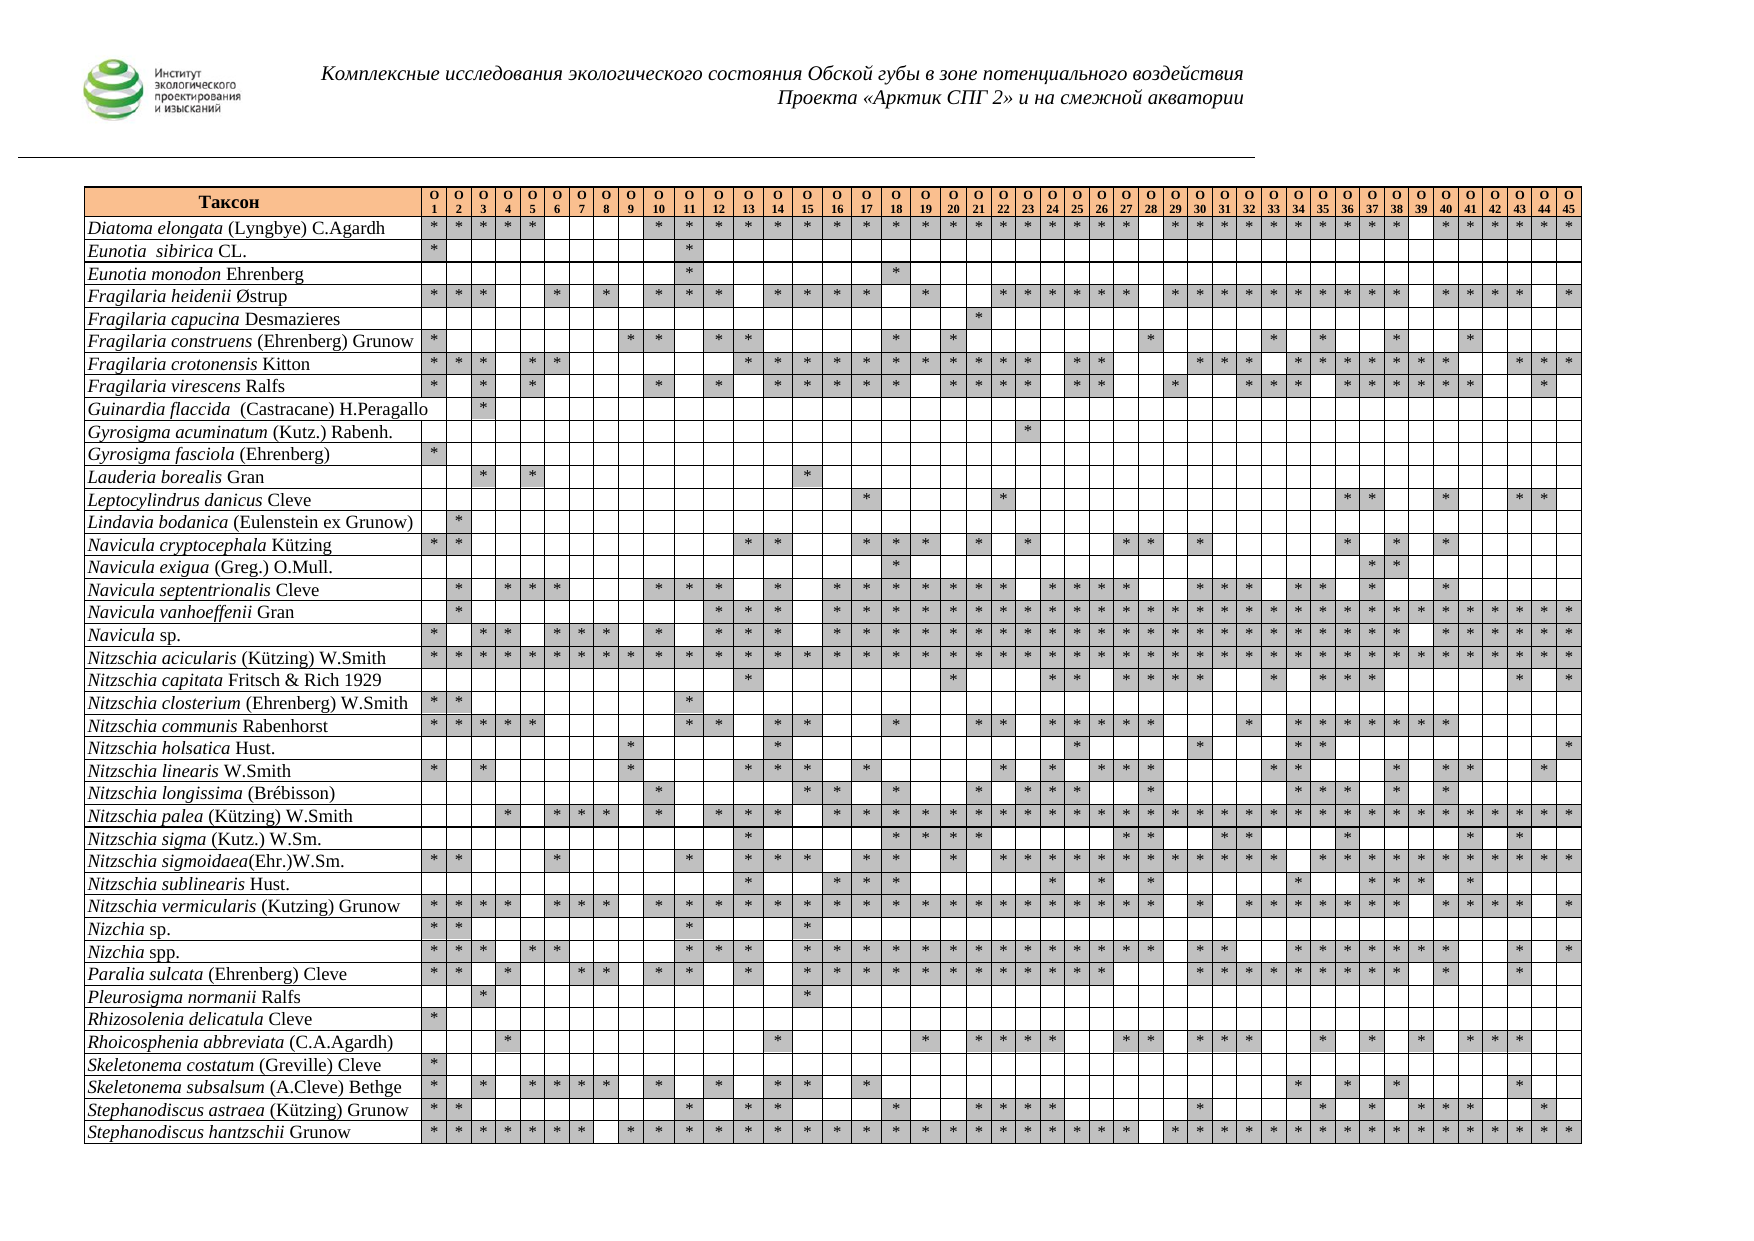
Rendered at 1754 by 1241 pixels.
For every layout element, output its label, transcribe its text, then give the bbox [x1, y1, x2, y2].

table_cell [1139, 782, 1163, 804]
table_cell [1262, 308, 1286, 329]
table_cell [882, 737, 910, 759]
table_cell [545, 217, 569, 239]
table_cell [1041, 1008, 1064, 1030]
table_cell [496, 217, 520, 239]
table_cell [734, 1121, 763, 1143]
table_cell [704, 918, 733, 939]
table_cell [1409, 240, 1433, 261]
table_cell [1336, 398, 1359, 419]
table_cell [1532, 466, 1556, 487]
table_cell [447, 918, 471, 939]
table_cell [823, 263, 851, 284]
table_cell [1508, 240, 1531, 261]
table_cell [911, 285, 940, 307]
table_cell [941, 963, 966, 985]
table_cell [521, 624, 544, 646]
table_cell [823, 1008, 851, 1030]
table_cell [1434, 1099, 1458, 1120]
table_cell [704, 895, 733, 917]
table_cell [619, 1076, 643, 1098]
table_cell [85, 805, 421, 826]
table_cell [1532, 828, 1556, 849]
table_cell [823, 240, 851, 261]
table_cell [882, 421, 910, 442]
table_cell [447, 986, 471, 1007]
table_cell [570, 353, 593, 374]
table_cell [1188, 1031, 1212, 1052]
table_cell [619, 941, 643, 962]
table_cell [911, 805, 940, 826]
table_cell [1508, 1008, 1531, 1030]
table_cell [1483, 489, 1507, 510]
table_header О 18 [882, 188, 910, 216]
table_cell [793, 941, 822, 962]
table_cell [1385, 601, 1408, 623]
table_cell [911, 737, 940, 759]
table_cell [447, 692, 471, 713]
table_header О 22 [992, 188, 1015, 216]
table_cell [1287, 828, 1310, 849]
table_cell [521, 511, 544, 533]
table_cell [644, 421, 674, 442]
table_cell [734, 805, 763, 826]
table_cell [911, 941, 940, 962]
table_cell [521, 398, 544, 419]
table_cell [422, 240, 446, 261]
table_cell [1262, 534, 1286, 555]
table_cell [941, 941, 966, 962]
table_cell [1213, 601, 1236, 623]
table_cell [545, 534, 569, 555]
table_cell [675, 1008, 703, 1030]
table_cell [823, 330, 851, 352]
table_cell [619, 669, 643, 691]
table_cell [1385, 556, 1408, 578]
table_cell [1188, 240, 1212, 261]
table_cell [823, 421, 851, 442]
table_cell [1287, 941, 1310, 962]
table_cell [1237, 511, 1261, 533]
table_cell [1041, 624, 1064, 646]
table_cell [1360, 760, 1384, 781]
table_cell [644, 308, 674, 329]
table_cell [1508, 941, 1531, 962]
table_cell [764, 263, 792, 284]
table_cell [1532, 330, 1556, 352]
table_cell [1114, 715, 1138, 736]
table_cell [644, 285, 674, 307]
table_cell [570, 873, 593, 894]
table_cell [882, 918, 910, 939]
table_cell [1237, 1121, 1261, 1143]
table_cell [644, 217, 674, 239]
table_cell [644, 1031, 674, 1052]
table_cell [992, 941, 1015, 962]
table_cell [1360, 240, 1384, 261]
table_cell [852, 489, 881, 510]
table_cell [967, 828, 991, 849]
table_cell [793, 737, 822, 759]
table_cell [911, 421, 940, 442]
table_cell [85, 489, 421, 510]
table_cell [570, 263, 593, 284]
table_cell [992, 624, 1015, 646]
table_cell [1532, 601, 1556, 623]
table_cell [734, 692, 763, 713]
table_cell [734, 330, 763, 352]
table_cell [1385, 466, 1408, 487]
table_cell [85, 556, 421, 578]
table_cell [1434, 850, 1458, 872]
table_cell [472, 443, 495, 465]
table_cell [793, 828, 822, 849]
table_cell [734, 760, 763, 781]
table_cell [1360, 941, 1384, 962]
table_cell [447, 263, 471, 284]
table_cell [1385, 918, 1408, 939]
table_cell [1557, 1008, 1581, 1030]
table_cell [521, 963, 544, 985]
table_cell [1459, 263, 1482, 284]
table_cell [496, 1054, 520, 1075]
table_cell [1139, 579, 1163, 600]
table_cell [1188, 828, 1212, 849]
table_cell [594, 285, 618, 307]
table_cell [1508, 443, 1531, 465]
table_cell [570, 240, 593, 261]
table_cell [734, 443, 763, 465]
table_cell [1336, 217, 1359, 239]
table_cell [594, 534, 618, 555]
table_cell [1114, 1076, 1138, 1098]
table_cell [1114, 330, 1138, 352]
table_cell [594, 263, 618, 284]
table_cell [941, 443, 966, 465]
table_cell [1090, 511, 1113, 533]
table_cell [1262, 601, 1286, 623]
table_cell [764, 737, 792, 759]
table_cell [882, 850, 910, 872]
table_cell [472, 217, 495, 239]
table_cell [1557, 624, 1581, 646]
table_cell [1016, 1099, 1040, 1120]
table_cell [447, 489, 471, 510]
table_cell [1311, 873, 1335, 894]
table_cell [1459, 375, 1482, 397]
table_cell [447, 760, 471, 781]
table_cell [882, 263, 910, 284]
table_header О 10 [644, 188, 674, 216]
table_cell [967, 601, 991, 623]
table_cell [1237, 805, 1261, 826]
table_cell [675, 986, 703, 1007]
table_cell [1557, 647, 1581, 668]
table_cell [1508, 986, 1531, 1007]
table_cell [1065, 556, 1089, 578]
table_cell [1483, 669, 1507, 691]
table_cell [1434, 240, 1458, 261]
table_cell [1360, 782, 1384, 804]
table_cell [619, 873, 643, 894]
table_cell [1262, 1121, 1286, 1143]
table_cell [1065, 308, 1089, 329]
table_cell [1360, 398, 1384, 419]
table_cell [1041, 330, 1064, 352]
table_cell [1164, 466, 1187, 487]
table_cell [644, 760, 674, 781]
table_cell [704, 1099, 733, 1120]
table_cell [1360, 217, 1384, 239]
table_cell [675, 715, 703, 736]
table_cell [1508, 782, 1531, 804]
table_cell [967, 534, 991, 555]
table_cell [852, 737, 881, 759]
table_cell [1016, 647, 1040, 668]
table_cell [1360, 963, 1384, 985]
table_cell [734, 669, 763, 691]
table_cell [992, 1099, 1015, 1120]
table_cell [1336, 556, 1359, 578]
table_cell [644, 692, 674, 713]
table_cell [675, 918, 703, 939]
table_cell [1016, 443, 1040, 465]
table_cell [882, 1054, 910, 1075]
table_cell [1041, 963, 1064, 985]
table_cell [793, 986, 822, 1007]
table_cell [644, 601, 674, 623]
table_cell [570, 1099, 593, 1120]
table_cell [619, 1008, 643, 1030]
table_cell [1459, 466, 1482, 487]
table_header О 44 [1532, 188, 1556, 216]
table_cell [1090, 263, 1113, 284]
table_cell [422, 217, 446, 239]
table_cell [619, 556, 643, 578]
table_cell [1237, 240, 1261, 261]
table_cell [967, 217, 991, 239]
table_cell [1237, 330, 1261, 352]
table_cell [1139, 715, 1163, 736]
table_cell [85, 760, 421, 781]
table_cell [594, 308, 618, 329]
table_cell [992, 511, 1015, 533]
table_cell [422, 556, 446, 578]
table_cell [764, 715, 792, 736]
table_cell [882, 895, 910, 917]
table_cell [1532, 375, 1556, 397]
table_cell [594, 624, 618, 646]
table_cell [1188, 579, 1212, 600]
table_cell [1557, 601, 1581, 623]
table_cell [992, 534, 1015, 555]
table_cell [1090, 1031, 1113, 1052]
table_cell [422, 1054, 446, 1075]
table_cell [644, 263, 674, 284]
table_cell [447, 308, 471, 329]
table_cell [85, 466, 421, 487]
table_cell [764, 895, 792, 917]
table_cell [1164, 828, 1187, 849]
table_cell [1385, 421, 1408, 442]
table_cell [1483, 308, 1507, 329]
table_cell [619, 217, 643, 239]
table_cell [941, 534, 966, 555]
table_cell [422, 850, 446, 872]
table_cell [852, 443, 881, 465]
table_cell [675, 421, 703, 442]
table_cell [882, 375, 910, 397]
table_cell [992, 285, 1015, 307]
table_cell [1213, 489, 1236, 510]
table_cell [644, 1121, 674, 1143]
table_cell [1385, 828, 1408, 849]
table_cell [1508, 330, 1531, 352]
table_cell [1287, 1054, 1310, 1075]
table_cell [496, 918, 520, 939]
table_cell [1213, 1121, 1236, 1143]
table_header О 25 [1065, 188, 1089, 216]
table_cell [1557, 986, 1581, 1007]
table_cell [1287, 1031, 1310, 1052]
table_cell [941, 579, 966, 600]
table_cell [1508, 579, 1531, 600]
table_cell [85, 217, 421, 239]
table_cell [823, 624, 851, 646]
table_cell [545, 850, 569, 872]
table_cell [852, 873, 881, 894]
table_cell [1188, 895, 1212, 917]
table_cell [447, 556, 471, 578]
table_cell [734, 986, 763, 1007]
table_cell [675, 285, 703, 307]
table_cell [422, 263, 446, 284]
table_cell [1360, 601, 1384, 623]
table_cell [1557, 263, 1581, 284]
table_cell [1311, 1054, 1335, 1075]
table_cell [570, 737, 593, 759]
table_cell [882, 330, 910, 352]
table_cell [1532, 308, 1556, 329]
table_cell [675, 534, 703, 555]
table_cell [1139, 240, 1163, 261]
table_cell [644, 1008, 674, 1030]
table_header О 12 [704, 188, 733, 216]
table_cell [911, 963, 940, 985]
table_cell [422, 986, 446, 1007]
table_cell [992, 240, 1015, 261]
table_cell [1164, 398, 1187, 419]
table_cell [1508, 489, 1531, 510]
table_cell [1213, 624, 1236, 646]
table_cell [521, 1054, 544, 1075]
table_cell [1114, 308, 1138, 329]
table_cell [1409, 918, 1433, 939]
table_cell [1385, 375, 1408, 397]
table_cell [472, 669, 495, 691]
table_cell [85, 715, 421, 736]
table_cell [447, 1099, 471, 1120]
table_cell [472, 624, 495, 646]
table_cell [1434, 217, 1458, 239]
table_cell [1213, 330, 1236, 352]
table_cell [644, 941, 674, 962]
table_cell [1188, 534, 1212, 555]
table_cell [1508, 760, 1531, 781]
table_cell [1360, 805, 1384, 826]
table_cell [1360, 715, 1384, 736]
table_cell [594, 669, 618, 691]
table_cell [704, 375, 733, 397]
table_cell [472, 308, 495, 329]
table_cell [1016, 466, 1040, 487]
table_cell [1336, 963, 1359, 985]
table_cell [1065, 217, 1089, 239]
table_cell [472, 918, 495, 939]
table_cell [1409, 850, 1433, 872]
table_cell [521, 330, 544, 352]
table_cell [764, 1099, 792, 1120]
table_header О 24 [1041, 188, 1064, 216]
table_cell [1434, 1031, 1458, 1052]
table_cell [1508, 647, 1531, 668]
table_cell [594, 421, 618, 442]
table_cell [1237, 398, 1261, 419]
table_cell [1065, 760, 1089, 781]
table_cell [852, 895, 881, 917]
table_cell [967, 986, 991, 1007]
table_header О 45 [1557, 188, 1581, 216]
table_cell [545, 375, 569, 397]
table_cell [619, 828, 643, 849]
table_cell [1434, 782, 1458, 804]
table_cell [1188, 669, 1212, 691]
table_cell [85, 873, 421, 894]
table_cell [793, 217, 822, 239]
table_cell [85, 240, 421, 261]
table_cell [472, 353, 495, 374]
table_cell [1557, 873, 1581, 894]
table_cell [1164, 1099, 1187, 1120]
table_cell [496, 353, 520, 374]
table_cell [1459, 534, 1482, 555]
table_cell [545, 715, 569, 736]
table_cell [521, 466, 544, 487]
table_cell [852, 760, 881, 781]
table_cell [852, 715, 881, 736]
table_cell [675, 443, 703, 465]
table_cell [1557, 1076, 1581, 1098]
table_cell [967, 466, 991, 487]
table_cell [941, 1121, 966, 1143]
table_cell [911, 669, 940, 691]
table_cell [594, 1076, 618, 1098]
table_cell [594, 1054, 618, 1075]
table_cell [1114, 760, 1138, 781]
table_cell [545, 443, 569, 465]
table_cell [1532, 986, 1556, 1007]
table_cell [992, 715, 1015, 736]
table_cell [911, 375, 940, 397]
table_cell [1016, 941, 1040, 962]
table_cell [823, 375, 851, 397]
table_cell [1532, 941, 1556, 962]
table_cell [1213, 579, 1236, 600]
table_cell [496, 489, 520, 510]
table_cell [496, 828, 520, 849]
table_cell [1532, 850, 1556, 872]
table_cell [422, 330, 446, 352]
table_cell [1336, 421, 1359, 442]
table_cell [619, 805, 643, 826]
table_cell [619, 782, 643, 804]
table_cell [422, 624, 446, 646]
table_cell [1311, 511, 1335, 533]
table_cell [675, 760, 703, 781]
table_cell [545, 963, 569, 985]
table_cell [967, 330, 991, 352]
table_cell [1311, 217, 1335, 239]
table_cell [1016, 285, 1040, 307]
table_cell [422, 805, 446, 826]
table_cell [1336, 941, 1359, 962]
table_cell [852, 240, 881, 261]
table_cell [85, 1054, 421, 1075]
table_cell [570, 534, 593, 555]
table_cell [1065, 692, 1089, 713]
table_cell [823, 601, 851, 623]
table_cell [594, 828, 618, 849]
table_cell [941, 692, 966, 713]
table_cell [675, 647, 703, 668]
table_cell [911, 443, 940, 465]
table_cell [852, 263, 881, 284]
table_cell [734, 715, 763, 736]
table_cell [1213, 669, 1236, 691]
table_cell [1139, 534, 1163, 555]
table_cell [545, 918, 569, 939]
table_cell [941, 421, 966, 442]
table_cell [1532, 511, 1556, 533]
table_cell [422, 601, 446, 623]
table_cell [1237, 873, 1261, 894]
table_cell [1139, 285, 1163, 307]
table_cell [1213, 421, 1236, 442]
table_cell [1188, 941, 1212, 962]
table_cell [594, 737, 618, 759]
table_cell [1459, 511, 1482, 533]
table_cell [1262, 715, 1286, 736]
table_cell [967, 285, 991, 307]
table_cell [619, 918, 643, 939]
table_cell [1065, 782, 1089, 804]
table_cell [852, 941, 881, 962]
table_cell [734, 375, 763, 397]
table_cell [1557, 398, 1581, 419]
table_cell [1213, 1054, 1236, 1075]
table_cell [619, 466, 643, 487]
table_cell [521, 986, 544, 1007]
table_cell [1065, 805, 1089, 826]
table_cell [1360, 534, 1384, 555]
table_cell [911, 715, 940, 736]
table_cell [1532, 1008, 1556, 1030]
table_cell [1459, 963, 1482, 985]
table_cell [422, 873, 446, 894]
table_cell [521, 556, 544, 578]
table_header О 7 [570, 188, 593, 216]
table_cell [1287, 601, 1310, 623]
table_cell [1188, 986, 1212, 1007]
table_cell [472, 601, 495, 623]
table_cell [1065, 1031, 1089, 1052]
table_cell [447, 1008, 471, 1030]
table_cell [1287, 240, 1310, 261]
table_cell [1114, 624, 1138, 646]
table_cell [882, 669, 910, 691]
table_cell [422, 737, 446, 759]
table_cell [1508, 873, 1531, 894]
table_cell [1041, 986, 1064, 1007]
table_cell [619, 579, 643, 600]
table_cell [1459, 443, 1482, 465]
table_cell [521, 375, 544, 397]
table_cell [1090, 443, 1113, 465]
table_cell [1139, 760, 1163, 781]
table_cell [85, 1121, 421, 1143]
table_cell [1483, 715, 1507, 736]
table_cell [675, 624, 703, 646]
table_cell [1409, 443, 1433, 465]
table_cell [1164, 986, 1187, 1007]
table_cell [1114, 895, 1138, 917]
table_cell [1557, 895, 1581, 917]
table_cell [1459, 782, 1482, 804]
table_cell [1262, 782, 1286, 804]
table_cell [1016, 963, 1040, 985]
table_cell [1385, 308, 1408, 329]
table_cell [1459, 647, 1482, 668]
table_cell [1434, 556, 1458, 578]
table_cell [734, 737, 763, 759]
table_header О 20 [941, 188, 966, 216]
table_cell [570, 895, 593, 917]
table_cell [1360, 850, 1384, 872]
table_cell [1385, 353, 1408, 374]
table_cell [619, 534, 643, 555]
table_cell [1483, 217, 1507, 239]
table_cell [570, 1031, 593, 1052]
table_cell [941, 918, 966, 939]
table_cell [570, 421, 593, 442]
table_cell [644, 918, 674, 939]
table_header О 15 [793, 188, 822, 216]
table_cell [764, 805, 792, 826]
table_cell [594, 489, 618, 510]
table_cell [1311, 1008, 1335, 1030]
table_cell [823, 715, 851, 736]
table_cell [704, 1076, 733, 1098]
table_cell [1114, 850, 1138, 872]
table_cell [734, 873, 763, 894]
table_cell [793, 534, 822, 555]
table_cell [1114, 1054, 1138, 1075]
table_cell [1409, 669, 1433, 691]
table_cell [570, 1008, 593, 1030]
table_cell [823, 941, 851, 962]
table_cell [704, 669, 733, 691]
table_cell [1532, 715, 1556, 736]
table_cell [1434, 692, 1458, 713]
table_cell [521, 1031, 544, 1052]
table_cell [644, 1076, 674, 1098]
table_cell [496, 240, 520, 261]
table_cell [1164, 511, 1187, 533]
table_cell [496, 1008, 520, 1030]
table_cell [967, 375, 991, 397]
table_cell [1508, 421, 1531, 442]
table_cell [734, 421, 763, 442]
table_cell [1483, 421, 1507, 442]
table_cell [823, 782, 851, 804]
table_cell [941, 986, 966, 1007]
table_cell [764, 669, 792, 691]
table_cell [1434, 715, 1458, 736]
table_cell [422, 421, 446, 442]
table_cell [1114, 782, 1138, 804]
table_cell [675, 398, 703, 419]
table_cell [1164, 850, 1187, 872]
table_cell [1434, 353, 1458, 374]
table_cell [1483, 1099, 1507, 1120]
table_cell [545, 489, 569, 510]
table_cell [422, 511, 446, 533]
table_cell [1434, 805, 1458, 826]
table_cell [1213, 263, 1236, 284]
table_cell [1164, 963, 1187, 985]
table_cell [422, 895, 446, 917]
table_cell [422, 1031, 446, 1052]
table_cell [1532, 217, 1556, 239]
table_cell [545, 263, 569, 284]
table_header О 26 [1090, 188, 1113, 216]
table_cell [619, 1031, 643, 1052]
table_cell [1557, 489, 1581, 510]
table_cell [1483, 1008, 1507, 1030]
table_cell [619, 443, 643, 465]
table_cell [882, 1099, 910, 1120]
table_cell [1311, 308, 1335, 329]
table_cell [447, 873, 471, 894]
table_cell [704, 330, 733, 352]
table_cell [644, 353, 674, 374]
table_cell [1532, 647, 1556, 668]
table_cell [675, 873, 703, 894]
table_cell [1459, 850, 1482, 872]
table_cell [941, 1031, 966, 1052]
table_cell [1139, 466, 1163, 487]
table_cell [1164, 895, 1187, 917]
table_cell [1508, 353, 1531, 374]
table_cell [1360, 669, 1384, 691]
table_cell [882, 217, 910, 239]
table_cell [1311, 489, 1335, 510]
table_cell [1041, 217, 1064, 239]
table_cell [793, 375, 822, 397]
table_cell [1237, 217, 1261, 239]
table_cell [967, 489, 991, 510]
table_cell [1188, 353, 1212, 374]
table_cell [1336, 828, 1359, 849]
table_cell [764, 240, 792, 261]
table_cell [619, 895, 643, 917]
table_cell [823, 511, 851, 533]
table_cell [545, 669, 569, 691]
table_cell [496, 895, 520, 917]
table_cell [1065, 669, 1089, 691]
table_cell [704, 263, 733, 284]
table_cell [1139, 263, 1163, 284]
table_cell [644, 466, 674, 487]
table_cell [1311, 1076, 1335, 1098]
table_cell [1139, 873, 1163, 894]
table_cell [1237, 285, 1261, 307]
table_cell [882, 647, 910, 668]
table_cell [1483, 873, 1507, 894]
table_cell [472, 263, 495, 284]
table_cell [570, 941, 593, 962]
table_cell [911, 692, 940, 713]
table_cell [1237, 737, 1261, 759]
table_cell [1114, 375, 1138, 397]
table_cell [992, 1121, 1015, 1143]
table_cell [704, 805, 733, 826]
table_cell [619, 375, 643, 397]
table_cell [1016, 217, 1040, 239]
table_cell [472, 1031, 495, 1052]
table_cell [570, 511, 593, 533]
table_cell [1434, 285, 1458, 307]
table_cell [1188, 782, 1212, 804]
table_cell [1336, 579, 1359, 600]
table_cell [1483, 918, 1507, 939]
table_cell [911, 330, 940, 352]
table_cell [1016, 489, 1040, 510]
table_header О 36 [1336, 188, 1359, 216]
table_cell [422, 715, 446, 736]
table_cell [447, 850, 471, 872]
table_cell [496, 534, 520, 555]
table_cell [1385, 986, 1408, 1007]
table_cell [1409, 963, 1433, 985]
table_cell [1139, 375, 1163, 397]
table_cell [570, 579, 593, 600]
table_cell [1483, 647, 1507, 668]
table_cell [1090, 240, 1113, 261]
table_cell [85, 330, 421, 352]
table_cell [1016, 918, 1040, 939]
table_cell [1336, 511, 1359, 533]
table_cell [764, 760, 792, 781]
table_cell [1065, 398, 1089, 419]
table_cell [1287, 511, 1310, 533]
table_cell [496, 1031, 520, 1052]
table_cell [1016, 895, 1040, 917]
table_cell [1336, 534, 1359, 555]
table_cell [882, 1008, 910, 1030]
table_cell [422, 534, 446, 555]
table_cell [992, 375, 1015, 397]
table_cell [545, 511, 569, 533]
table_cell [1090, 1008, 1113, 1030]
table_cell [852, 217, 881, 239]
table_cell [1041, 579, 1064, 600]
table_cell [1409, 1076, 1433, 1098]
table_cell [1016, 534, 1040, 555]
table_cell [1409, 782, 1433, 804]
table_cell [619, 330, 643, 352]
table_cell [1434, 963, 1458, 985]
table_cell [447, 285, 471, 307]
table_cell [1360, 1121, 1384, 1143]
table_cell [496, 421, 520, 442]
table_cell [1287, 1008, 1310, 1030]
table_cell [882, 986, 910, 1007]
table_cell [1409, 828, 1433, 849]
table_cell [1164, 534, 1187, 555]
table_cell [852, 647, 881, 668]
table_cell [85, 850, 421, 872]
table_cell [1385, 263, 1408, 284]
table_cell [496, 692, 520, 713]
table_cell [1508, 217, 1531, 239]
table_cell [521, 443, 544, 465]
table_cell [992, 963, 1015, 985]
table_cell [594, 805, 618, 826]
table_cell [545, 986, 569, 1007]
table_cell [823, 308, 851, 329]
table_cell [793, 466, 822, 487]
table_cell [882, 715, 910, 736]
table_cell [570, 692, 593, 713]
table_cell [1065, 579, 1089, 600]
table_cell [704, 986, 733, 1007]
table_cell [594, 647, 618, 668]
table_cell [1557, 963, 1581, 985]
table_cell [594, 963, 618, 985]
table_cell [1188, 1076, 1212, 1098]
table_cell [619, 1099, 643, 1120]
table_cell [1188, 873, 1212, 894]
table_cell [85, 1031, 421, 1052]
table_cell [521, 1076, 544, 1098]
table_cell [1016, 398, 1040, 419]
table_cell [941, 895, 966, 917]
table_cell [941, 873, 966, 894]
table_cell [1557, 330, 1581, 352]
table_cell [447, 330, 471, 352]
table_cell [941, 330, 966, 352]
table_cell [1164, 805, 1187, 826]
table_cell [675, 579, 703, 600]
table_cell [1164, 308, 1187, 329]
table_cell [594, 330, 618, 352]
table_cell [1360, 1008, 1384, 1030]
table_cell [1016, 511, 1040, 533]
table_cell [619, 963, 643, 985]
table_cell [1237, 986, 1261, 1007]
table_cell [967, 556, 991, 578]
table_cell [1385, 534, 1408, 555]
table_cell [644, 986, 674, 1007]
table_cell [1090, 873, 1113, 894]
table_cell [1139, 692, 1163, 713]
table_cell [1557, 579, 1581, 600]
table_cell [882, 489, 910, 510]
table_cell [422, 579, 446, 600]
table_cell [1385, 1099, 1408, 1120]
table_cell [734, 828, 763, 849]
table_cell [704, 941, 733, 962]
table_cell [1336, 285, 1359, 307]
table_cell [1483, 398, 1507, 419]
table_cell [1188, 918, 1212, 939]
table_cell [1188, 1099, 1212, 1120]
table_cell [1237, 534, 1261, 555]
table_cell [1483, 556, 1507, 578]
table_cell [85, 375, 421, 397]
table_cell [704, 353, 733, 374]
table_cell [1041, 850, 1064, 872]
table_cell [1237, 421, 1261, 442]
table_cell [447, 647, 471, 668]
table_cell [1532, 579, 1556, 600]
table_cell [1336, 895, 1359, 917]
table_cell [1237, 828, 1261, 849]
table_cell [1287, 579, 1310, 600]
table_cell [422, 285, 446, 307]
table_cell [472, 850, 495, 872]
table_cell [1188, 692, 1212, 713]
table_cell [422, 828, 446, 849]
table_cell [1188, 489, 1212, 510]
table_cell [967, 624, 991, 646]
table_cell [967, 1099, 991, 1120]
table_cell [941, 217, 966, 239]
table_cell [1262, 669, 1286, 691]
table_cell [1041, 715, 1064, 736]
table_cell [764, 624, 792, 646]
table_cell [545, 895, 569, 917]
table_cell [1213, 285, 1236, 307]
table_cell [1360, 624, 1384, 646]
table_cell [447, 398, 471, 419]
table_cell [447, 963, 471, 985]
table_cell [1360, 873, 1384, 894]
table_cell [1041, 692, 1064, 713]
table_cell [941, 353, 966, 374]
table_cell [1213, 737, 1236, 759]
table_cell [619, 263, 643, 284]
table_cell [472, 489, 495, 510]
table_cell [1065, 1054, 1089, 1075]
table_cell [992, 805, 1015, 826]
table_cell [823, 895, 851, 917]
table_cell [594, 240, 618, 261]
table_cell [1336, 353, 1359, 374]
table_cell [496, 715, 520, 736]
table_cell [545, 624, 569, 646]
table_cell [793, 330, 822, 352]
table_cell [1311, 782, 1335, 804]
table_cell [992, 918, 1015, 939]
table_header О 8 [594, 188, 618, 216]
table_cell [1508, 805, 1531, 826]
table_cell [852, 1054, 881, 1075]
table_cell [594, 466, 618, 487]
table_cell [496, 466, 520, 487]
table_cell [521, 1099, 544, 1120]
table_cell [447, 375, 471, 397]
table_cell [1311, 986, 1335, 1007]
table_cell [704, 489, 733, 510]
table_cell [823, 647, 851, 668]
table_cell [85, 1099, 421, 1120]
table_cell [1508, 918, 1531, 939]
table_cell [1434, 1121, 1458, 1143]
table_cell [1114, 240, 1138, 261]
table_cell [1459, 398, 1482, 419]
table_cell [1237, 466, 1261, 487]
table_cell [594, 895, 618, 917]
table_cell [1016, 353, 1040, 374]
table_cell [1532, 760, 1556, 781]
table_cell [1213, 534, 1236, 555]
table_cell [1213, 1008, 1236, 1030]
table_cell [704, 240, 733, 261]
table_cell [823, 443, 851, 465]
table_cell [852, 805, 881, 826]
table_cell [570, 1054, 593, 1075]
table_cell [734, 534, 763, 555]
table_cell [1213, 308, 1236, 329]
table_header О 29 [1164, 188, 1187, 216]
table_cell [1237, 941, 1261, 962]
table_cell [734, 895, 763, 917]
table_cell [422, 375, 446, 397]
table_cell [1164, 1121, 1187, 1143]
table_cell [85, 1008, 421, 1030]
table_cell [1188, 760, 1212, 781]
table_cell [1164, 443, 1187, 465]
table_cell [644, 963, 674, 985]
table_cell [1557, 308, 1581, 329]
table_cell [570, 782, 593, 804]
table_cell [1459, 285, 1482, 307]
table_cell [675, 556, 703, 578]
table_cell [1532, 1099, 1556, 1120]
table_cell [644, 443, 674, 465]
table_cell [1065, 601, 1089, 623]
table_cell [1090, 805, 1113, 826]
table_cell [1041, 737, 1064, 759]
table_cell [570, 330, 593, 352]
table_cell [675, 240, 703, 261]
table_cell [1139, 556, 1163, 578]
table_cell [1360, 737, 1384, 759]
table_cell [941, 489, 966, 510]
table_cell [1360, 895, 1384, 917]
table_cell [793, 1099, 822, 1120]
table_header Таксон [85, 188, 421, 216]
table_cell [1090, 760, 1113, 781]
table_header О 28 [1139, 188, 1163, 216]
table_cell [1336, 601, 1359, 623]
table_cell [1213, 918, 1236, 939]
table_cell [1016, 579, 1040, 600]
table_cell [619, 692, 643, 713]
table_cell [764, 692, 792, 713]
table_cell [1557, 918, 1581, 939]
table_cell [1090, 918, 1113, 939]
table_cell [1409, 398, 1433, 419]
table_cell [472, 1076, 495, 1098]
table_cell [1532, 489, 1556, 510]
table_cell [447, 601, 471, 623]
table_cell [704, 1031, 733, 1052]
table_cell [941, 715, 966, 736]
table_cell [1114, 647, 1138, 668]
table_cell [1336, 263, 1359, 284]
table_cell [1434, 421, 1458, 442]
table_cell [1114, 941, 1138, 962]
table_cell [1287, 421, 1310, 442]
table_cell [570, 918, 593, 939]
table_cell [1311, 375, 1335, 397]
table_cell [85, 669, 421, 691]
table_header О 43 [1508, 188, 1531, 216]
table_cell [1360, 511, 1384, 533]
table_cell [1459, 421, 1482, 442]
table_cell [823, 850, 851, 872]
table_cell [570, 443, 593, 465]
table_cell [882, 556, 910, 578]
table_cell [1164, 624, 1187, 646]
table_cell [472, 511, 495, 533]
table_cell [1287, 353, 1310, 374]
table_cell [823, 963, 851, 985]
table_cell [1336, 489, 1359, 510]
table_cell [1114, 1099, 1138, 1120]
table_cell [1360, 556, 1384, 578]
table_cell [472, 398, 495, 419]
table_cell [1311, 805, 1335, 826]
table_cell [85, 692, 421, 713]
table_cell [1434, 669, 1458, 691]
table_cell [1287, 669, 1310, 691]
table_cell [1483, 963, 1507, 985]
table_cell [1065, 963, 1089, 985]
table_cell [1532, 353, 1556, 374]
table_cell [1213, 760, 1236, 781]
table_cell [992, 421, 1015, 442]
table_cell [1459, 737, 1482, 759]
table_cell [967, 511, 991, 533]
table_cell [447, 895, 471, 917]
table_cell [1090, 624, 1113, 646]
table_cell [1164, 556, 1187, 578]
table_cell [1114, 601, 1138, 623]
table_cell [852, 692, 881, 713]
table_header О 2 [447, 188, 471, 216]
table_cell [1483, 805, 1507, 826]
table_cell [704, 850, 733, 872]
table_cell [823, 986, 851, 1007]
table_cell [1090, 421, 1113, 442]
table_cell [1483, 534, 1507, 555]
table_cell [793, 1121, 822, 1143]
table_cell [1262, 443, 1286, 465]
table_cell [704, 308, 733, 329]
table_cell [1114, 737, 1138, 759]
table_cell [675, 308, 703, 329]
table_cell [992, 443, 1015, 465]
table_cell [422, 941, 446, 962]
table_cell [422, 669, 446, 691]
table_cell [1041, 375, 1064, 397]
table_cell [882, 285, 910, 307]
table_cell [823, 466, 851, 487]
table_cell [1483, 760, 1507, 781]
table_header О 39 [1409, 188, 1433, 216]
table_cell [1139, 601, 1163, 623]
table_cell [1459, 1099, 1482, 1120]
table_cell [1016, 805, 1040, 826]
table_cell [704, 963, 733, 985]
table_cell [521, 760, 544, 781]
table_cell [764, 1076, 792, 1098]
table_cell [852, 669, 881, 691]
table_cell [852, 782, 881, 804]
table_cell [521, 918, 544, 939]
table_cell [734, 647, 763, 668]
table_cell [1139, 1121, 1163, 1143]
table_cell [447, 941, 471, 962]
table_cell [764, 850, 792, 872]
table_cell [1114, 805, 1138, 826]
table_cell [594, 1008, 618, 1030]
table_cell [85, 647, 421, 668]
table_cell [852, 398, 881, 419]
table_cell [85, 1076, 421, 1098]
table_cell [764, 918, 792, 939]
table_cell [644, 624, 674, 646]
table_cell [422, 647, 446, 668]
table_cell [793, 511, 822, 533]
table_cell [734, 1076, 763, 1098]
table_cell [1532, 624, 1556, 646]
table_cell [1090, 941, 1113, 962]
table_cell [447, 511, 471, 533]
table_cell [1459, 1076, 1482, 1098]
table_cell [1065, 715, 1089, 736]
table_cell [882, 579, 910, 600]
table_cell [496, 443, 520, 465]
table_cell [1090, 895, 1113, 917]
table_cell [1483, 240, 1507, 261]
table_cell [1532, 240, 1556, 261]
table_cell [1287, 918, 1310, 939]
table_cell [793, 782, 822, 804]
table_header О 42 [1483, 188, 1507, 216]
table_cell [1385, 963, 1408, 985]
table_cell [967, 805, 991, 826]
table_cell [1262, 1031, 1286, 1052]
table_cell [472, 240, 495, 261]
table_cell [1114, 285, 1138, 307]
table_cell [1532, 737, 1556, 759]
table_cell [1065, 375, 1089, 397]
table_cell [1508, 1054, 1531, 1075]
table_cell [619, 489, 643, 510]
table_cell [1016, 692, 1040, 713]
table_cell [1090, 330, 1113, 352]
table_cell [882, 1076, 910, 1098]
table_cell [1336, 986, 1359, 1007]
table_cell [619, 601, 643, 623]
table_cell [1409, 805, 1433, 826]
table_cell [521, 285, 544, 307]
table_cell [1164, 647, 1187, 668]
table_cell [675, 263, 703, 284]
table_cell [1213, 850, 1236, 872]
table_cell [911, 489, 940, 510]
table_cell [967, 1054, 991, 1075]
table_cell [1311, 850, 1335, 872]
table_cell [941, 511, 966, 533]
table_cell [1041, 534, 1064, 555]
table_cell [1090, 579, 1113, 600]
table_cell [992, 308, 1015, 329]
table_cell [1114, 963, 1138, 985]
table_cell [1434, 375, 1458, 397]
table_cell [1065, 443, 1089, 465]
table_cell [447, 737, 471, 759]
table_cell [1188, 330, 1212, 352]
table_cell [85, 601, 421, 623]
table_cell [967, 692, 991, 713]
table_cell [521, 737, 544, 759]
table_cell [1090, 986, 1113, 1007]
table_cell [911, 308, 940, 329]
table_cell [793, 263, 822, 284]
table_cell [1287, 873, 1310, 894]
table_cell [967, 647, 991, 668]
table_header О 1 [422, 188, 446, 216]
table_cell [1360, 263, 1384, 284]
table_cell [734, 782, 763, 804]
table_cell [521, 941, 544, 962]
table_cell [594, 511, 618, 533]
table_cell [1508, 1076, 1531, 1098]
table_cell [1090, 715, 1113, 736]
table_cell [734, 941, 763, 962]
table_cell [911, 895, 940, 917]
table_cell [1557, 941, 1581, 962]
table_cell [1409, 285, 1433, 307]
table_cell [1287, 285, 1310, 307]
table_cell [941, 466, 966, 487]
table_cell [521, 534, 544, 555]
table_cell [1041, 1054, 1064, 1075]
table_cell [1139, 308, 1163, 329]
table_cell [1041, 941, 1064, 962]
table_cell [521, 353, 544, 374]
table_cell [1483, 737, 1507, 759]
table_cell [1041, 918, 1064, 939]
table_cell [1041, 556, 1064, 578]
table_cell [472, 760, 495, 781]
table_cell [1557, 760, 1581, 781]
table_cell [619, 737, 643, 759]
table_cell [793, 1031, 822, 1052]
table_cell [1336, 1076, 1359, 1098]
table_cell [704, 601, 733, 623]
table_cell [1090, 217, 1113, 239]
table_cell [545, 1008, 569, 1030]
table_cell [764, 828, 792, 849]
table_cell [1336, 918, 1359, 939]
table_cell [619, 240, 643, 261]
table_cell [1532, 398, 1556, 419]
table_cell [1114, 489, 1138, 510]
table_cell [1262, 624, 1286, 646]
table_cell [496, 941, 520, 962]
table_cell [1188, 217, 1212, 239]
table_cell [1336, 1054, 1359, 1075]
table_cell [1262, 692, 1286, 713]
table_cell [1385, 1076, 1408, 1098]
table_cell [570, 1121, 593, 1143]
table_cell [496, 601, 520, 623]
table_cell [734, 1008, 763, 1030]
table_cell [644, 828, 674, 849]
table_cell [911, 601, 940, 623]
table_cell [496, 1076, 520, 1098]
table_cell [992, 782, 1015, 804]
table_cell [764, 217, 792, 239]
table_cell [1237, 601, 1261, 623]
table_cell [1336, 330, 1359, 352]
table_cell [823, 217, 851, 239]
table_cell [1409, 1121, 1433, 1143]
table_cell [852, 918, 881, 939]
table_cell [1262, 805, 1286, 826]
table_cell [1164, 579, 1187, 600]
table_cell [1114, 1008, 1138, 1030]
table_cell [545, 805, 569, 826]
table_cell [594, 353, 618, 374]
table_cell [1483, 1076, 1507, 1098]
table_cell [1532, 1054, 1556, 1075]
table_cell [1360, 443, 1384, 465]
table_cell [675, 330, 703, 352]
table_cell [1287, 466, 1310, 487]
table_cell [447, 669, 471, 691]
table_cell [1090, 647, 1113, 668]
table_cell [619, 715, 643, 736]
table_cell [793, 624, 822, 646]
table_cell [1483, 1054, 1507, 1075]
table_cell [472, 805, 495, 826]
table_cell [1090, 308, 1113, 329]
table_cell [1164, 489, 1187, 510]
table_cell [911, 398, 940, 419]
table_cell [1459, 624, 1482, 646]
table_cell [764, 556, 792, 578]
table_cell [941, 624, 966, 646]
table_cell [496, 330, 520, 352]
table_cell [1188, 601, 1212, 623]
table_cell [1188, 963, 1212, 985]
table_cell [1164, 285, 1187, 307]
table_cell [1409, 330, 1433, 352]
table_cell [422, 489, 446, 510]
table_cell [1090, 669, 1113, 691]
table_header О 37 [1360, 188, 1384, 216]
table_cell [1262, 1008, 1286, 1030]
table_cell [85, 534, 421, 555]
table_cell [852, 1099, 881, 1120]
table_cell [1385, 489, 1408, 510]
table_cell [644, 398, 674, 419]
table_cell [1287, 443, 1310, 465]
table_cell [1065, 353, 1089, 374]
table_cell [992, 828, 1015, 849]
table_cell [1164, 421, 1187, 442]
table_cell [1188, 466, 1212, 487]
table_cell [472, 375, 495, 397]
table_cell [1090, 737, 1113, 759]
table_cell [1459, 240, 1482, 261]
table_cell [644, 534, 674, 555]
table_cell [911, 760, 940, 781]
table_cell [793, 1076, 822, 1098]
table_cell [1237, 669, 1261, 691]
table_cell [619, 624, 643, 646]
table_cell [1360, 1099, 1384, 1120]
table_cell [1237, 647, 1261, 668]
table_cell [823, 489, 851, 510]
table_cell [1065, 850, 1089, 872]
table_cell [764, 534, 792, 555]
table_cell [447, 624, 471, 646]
table_header О 23 [1016, 188, 1040, 216]
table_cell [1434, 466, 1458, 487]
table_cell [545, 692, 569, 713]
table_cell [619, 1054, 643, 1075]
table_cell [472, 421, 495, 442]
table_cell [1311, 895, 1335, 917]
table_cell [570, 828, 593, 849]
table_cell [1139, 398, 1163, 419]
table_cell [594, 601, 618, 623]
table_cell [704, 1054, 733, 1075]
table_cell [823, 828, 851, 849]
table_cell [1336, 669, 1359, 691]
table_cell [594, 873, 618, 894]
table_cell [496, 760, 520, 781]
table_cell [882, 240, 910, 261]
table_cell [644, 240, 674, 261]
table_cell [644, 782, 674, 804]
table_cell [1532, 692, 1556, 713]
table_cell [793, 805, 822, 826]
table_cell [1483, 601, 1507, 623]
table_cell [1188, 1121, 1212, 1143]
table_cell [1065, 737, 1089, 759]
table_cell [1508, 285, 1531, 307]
table_header О 11 [675, 188, 703, 216]
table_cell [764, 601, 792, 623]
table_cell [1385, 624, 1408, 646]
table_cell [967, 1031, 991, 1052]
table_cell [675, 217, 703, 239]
table_header О 9 [619, 188, 643, 216]
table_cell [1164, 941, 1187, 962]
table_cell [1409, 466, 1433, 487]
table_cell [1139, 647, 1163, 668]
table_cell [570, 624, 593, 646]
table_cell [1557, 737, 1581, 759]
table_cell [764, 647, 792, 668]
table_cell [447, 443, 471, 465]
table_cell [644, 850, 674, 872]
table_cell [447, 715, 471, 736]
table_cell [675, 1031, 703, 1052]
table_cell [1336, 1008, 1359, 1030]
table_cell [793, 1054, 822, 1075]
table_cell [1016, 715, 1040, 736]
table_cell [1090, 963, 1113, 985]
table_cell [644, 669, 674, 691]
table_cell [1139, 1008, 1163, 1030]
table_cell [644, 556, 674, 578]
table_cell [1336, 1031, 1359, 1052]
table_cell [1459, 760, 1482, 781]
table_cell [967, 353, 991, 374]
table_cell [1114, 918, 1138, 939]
table_header О 38 [1385, 188, 1408, 216]
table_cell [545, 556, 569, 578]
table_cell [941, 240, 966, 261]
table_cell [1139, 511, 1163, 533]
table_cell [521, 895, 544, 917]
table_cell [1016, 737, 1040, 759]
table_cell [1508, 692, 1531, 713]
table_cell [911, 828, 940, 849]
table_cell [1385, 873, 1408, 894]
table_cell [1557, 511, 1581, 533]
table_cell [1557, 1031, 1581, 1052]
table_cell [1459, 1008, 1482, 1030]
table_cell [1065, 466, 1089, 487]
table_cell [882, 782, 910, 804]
table_header О 5 [521, 188, 544, 216]
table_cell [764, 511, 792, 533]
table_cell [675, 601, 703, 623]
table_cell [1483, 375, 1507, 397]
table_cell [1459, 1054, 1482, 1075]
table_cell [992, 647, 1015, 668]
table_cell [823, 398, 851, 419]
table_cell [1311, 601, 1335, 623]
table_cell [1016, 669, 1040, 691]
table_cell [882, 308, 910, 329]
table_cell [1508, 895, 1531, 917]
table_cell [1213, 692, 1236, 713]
table_header О 32 [1237, 188, 1261, 216]
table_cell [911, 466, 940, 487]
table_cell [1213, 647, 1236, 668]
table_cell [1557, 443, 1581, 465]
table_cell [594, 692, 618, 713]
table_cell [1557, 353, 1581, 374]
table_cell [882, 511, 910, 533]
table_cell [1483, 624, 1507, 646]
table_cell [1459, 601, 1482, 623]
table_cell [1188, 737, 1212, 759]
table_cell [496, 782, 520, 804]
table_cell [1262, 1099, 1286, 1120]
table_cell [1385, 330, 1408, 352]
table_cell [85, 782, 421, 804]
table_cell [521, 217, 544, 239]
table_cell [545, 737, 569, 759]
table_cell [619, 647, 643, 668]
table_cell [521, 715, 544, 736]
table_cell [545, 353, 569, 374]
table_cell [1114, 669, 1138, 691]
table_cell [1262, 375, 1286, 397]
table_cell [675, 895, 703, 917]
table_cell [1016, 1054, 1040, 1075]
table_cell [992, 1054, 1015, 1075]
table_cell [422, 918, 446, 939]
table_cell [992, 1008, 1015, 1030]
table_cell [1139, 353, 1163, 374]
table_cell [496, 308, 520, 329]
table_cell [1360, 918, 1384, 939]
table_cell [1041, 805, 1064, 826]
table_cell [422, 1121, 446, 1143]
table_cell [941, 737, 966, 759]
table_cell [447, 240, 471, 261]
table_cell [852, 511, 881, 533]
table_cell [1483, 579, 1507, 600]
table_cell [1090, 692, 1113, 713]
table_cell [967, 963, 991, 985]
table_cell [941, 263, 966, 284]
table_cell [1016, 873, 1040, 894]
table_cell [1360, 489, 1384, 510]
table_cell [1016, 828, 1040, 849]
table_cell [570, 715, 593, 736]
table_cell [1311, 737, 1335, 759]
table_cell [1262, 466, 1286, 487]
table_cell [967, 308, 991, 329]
table_header О 3 [472, 188, 495, 216]
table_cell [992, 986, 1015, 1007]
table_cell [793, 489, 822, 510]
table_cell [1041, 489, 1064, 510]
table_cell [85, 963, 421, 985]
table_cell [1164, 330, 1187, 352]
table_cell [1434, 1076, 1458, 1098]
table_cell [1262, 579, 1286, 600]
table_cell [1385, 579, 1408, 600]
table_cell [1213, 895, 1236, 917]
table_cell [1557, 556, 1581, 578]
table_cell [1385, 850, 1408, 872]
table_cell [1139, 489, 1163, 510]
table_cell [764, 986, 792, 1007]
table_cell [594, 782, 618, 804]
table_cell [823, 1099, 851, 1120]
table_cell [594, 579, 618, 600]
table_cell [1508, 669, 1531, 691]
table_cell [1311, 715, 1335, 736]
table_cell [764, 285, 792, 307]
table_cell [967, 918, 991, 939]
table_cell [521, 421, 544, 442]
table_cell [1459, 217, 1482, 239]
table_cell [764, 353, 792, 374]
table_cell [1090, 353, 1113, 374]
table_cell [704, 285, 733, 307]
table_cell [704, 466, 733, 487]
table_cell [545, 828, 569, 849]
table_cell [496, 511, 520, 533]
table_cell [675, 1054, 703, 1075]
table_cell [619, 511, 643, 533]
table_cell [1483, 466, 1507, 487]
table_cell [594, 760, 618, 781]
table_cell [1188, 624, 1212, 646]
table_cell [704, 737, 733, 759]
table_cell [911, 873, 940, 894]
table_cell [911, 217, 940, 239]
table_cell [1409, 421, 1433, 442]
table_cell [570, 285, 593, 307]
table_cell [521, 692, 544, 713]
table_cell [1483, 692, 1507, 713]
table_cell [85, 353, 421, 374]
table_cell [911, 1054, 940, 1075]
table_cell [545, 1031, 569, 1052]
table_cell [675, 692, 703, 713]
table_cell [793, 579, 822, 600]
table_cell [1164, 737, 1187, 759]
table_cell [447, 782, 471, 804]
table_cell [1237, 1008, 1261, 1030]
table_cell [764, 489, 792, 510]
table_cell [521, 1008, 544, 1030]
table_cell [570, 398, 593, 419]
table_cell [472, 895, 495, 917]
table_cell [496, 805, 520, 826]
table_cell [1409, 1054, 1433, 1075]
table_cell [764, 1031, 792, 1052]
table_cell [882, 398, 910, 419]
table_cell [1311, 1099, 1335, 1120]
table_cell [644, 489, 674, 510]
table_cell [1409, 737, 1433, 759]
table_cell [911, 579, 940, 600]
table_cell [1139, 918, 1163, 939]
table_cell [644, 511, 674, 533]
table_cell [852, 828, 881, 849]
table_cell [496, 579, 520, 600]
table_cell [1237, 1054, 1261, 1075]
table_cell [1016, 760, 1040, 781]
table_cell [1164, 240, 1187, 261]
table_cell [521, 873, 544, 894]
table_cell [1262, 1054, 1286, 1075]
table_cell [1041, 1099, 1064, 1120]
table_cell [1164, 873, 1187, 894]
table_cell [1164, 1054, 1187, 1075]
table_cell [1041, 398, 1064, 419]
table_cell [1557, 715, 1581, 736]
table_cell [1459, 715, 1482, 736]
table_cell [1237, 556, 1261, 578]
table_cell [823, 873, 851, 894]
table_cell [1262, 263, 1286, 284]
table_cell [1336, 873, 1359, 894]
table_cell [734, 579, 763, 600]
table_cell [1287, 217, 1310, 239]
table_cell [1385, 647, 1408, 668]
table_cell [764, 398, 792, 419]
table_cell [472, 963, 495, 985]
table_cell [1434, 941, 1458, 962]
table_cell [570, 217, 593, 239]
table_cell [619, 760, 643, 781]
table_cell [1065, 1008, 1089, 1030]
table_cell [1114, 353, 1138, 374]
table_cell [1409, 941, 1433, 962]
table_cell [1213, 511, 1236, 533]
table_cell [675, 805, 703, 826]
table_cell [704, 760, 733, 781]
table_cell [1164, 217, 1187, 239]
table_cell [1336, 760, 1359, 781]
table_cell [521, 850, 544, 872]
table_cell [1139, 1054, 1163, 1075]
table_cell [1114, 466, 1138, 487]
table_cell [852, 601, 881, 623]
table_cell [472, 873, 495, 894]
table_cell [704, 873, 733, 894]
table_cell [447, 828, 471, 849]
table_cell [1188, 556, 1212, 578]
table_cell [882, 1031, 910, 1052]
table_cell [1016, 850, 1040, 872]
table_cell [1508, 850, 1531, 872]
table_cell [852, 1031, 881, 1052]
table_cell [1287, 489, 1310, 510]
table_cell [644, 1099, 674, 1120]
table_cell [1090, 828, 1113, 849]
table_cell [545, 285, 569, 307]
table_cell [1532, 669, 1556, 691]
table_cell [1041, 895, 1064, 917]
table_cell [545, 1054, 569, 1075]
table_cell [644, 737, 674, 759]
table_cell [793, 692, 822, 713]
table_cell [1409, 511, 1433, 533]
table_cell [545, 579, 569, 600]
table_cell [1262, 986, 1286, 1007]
table_header О 17 [852, 188, 881, 216]
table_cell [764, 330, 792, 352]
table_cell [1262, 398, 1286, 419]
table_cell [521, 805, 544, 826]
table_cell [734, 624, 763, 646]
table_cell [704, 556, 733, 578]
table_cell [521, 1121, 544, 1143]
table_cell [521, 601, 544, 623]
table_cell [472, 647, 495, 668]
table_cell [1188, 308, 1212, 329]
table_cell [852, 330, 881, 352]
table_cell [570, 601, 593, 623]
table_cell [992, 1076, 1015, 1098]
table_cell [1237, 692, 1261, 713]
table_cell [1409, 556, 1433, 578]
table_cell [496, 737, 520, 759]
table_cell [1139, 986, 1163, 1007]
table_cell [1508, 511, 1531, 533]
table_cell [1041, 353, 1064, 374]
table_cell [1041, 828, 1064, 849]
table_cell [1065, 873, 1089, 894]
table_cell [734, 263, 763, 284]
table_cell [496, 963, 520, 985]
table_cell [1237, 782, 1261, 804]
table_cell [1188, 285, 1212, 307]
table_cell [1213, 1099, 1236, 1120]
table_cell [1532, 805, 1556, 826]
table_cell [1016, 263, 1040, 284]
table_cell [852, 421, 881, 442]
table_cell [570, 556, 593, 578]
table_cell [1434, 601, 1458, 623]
table_header О 30 [1188, 188, 1212, 216]
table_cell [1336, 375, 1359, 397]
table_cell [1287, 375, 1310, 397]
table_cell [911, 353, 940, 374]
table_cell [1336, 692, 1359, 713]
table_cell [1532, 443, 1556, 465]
table_header О 14 [764, 188, 792, 216]
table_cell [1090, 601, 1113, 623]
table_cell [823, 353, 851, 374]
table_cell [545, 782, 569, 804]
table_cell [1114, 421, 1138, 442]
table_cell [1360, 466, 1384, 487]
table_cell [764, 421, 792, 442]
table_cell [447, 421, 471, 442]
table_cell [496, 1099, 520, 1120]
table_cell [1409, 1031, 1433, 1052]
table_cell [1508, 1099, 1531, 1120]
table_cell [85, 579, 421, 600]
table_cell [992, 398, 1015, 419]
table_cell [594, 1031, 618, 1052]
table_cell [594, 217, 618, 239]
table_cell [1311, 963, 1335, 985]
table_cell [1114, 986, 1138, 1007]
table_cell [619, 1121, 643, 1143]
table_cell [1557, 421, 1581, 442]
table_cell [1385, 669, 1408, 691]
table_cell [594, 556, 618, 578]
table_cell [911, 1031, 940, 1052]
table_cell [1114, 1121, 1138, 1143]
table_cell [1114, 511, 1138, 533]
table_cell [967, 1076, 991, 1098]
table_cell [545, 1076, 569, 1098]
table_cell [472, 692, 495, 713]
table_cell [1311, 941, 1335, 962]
table_header О 16 [823, 188, 851, 216]
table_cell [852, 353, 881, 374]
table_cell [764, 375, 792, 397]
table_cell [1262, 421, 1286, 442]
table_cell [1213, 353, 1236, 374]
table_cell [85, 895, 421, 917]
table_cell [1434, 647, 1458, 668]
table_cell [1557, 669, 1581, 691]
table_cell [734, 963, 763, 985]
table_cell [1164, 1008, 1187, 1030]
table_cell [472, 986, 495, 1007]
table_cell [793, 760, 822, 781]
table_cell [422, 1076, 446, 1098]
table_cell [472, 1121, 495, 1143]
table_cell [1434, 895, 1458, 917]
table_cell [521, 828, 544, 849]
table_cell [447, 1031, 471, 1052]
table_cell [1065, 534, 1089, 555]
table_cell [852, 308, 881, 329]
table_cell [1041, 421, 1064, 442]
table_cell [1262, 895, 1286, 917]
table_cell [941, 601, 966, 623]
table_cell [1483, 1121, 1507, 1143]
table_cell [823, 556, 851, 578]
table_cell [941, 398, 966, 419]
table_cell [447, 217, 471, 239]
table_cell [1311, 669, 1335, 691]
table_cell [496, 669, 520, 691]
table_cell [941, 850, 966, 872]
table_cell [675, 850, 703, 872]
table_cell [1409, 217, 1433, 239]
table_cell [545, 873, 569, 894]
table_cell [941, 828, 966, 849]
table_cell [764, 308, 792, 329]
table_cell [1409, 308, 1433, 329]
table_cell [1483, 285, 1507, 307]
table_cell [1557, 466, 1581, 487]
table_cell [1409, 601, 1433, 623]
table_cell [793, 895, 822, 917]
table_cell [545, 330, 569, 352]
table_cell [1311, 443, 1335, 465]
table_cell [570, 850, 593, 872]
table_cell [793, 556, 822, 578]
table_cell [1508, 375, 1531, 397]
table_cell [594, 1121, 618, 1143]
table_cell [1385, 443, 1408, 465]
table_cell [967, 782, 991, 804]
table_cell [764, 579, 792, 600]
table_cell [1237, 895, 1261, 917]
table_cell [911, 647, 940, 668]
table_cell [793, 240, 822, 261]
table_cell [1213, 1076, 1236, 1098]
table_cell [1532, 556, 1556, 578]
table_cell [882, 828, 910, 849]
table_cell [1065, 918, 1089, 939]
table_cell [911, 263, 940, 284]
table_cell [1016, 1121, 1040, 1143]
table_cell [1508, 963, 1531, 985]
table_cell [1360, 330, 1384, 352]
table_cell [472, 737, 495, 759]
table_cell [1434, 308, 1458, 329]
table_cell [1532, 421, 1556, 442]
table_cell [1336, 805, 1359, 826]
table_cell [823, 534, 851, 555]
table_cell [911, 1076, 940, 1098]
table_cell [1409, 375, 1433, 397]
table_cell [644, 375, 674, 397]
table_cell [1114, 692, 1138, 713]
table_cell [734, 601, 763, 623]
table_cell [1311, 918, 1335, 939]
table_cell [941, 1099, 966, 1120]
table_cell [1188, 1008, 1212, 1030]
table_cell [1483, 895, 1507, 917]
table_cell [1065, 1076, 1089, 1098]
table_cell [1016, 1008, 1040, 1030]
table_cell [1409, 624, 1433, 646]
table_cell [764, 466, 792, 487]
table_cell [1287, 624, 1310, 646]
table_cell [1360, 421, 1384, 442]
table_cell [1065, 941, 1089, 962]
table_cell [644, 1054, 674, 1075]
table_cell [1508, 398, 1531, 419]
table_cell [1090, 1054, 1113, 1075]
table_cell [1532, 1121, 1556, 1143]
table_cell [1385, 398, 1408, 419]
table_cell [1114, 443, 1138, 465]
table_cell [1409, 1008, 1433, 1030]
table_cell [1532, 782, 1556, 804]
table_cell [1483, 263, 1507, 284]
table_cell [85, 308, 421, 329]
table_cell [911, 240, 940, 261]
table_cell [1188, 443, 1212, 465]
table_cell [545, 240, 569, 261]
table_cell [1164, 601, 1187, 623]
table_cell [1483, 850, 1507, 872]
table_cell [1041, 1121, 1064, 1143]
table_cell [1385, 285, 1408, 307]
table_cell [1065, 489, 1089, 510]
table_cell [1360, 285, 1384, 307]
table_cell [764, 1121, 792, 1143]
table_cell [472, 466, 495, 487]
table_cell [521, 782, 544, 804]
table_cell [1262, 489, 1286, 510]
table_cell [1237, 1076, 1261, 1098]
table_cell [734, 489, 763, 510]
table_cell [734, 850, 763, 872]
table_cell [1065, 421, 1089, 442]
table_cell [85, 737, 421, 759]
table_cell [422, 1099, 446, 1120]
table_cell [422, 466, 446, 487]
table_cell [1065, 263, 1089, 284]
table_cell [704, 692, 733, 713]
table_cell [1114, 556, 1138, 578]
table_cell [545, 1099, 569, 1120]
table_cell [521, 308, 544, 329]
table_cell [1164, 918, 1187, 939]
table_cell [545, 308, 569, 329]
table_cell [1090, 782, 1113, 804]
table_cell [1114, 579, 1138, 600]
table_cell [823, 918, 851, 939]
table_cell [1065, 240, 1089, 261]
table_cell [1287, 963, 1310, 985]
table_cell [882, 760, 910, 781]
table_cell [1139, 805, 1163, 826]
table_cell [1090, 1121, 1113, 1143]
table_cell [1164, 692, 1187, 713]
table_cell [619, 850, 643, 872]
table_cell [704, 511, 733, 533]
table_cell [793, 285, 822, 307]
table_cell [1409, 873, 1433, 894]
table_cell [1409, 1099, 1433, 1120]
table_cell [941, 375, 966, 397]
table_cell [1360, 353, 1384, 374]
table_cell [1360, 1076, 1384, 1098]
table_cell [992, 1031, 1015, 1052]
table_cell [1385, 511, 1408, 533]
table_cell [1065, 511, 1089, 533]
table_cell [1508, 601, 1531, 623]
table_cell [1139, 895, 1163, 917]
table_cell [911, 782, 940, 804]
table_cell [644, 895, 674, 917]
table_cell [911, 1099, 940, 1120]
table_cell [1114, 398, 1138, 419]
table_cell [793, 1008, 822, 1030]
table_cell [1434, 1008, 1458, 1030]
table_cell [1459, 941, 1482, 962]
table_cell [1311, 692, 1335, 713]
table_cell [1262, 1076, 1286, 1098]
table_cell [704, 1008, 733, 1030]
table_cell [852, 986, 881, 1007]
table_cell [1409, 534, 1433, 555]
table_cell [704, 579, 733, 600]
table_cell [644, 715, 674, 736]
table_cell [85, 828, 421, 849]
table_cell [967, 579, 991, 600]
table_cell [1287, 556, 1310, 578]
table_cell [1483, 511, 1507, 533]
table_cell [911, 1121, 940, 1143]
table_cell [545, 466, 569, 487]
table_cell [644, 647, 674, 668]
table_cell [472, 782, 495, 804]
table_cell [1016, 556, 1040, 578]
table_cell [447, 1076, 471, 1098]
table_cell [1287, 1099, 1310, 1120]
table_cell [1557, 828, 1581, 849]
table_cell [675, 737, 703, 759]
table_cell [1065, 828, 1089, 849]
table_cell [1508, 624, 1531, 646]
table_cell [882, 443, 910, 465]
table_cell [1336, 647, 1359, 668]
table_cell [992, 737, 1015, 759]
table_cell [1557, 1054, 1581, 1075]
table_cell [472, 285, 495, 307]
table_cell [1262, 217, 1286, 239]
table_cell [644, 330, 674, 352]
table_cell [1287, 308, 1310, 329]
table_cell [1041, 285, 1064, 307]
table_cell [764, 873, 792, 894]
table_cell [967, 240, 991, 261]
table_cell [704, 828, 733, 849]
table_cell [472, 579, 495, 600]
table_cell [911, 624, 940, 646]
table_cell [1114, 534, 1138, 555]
table_header О 19 [911, 188, 940, 216]
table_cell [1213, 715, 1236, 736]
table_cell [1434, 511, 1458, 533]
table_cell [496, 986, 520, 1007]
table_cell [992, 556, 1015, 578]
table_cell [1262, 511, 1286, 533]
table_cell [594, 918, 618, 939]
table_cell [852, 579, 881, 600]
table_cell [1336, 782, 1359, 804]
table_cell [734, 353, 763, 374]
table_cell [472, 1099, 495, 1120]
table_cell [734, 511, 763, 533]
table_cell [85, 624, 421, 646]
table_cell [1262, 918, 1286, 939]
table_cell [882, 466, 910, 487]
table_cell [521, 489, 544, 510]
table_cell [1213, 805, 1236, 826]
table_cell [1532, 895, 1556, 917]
table_header О 21 [967, 188, 991, 216]
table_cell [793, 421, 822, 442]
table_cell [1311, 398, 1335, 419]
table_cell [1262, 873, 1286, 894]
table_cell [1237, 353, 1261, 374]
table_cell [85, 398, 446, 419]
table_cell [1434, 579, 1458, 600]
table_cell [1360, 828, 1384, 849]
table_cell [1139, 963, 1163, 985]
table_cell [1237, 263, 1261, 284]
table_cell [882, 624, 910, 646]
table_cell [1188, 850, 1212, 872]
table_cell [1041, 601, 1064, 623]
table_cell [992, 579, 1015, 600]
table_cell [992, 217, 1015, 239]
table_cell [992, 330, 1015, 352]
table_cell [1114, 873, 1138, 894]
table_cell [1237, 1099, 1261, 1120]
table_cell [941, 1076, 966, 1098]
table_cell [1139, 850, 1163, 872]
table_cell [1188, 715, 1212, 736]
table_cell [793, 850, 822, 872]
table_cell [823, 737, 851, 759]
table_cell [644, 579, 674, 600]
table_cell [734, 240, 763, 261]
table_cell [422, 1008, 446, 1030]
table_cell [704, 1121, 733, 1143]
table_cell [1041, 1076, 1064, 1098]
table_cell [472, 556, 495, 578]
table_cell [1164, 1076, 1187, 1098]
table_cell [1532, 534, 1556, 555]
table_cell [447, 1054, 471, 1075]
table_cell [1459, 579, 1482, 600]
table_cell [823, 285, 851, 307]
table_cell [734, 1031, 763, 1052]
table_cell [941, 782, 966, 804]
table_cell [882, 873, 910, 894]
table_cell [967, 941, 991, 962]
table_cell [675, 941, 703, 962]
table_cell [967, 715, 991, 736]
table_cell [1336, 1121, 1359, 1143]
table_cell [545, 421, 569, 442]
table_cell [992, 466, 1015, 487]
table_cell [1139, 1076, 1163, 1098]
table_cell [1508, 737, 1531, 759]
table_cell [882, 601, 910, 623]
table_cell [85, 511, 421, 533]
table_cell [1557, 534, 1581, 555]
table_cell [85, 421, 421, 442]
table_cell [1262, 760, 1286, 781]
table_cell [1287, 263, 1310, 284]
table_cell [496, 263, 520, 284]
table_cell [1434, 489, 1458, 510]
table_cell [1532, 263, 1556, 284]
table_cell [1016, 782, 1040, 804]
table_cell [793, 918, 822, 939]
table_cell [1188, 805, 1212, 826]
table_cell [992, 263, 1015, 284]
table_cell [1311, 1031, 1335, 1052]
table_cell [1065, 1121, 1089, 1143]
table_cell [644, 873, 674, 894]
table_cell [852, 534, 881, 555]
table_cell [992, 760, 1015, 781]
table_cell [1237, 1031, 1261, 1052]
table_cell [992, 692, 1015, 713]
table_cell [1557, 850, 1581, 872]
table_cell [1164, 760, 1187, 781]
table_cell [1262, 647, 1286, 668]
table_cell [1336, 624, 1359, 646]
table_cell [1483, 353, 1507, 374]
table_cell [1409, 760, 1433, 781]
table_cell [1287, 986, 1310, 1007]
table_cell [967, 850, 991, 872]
table_header О 13 [734, 188, 763, 216]
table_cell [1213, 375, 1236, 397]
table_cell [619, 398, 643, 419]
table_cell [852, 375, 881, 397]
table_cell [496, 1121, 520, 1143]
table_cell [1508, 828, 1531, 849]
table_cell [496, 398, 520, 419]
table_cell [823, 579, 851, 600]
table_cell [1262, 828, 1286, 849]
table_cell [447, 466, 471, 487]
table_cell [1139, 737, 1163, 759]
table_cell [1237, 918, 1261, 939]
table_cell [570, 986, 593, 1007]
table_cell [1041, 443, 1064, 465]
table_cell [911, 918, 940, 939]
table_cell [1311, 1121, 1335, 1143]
table_header О 4 [496, 188, 520, 216]
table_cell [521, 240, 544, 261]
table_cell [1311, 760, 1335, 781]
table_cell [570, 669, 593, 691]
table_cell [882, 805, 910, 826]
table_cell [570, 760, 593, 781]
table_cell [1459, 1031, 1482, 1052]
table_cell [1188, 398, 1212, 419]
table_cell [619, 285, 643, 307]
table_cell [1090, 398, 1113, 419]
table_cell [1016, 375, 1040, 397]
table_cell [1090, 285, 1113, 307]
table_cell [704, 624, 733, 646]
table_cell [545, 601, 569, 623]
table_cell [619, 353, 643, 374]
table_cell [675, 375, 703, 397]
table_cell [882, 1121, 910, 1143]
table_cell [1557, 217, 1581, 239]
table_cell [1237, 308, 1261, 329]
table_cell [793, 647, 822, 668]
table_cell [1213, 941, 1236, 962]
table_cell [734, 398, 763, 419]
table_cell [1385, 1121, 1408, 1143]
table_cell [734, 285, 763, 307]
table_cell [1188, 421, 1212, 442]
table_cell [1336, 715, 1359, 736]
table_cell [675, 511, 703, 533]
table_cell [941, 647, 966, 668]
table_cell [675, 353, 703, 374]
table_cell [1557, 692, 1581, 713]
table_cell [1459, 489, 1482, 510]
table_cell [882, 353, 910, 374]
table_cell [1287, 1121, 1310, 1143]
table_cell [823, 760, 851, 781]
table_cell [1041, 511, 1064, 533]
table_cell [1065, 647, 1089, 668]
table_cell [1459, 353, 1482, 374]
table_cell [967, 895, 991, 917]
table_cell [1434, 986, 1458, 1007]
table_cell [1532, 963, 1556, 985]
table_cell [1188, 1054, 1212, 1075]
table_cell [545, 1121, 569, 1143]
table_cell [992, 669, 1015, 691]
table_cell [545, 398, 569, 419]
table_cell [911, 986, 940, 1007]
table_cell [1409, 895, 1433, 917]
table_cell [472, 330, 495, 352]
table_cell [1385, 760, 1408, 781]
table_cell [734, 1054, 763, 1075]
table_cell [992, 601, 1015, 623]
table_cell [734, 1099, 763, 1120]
table_header О 27 [1114, 188, 1138, 216]
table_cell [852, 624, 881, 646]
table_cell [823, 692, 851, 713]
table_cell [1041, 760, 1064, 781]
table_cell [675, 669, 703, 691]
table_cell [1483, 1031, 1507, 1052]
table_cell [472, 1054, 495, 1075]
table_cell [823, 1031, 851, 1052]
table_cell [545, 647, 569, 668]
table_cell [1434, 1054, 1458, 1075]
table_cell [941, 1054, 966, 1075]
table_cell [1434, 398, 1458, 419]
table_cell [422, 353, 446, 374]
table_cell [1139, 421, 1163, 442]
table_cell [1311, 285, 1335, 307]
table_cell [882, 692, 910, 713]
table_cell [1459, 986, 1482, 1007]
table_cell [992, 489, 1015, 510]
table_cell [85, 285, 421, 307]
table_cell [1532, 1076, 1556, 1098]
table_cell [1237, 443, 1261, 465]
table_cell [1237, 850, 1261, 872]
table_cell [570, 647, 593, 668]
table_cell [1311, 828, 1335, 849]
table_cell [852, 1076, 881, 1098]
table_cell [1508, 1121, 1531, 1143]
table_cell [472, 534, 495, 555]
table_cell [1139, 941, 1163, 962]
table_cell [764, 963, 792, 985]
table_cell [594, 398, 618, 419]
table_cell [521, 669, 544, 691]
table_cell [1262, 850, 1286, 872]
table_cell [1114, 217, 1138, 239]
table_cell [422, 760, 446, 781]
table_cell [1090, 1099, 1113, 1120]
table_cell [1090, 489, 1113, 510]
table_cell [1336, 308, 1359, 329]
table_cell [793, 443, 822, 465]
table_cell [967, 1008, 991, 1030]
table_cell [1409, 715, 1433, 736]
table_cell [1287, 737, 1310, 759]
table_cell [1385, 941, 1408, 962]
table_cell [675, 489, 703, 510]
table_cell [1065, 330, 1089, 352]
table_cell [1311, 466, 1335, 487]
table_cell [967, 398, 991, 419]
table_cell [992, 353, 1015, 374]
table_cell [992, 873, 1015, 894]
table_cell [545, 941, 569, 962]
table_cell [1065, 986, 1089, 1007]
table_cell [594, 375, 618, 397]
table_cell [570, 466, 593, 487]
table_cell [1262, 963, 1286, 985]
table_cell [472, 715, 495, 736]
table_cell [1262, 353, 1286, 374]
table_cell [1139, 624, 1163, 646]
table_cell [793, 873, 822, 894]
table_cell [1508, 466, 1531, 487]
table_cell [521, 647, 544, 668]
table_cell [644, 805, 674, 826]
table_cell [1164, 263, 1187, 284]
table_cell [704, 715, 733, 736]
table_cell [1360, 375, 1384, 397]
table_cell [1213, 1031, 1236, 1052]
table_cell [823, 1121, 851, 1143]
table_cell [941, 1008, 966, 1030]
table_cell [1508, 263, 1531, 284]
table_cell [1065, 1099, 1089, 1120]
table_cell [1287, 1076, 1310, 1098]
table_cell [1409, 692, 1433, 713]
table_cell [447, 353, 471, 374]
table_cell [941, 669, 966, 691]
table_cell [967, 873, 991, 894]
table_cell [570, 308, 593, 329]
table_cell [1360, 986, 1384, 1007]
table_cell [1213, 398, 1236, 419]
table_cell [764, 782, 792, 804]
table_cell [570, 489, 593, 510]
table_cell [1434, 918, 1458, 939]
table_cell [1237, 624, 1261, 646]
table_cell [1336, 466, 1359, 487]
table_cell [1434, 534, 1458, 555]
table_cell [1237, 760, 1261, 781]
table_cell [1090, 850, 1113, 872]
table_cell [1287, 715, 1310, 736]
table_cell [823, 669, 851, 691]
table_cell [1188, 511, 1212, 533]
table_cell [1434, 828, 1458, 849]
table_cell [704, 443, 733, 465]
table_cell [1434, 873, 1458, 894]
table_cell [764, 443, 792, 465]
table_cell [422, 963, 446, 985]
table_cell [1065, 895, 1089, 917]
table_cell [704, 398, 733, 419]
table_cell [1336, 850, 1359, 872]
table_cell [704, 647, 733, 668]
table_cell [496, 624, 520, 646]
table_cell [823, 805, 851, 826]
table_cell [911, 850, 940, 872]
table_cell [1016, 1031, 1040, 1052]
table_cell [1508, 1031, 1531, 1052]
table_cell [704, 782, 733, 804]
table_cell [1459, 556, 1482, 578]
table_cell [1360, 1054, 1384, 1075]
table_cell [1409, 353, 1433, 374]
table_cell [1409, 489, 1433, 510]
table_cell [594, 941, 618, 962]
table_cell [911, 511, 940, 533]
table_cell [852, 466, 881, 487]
table_header О 33 [1262, 188, 1286, 216]
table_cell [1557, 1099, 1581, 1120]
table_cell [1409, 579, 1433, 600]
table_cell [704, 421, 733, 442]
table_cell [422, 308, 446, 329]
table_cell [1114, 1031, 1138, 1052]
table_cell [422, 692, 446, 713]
table_header О 31 [1213, 188, 1236, 216]
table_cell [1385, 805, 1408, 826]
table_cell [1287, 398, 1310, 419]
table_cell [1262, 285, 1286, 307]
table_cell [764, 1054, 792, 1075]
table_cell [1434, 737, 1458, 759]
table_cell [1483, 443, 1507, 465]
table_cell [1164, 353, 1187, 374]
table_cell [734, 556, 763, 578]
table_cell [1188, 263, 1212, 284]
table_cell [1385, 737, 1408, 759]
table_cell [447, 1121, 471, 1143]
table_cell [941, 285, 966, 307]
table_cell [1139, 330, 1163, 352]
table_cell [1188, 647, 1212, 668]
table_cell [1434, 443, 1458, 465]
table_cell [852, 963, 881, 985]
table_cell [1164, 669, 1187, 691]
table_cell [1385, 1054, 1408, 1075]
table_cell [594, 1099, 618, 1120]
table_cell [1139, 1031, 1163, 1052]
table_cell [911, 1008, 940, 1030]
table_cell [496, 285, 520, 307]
table_header О 35 [1311, 188, 1335, 216]
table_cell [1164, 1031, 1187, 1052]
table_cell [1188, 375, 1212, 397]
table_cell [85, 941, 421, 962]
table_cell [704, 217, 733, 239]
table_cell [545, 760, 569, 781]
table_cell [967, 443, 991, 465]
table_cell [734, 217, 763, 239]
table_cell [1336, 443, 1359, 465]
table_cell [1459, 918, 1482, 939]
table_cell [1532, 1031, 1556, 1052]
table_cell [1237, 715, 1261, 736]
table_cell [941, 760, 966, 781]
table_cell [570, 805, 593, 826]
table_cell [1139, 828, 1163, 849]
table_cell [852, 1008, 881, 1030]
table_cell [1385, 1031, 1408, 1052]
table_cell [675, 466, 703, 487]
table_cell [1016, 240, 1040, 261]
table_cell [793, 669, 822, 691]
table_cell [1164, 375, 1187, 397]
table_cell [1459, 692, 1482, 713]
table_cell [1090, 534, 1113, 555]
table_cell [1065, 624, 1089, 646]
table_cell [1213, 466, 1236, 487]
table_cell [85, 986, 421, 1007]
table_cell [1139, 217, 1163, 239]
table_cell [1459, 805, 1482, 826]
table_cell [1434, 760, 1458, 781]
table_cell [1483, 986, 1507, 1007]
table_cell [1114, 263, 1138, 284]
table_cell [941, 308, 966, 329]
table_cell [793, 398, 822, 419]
table_header О 40 [1434, 188, 1458, 216]
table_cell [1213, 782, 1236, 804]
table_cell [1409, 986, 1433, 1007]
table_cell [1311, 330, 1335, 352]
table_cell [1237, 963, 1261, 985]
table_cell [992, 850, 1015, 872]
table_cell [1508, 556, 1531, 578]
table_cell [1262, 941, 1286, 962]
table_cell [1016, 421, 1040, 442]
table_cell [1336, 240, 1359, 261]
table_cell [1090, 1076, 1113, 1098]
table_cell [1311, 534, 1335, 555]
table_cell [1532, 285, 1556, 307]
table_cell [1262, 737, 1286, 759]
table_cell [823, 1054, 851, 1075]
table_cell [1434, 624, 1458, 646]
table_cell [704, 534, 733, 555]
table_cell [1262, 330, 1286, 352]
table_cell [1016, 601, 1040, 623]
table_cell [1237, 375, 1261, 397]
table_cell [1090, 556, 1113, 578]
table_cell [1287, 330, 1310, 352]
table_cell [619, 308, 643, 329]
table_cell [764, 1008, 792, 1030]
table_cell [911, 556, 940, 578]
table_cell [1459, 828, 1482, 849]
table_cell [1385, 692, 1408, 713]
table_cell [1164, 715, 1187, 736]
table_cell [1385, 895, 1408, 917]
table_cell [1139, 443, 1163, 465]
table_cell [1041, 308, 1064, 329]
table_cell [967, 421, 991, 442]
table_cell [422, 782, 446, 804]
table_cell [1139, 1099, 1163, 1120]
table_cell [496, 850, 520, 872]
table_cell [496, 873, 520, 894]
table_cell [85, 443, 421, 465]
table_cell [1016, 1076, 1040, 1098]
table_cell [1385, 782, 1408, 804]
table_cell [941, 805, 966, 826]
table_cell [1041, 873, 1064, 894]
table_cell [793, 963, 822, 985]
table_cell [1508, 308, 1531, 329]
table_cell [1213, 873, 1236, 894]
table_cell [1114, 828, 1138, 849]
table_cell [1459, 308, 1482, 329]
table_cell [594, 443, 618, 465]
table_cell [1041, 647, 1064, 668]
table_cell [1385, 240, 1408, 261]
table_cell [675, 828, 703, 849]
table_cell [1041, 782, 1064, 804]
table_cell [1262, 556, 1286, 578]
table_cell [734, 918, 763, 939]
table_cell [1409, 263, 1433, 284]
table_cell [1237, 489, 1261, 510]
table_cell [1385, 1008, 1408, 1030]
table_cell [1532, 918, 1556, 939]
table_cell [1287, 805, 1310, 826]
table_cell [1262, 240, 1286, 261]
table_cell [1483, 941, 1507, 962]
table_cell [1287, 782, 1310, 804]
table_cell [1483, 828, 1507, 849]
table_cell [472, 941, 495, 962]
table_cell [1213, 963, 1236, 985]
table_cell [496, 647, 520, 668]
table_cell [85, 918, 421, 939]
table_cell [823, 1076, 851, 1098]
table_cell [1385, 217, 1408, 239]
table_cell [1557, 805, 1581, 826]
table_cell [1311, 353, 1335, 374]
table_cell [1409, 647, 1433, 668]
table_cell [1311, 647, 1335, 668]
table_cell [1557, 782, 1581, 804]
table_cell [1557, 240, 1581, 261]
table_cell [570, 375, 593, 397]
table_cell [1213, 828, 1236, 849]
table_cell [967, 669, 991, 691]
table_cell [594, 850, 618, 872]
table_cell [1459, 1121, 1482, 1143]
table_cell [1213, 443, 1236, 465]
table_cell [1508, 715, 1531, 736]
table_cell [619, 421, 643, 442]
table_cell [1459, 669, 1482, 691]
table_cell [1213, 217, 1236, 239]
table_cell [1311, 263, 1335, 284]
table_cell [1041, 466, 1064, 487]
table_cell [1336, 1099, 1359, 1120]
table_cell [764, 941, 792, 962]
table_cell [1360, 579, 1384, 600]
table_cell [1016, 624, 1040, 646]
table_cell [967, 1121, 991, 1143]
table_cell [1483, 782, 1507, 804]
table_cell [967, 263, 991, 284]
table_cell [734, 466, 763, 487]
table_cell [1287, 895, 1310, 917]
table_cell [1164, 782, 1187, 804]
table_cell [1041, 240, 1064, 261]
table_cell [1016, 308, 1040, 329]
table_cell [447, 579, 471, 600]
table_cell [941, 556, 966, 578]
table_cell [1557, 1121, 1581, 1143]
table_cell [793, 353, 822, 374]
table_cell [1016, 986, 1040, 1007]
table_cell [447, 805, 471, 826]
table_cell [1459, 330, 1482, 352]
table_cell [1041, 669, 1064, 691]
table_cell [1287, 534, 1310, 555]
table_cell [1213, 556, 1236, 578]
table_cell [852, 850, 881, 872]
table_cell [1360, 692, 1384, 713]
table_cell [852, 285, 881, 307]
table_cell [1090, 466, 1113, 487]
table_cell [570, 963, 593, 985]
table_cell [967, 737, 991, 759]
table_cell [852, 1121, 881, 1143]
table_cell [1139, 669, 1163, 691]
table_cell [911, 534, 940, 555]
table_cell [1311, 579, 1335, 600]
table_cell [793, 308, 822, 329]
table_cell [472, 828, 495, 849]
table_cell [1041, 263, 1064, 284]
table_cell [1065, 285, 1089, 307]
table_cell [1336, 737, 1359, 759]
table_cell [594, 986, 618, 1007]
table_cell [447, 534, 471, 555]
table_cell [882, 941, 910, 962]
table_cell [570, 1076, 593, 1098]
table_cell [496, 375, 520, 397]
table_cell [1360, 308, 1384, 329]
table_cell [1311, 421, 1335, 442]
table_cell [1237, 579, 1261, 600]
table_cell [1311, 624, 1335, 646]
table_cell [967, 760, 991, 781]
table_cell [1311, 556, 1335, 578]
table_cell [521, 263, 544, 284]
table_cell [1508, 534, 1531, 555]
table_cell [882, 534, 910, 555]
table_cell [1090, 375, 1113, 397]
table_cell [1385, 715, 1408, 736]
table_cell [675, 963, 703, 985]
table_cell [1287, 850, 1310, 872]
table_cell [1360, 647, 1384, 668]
table_header О 6 [545, 188, 569, 216]
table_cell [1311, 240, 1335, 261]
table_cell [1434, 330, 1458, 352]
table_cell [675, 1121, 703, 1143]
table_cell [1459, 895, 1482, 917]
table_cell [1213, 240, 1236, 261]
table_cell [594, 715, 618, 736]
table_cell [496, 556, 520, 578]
table_header О 41 [1459, 188, 1482, 216]
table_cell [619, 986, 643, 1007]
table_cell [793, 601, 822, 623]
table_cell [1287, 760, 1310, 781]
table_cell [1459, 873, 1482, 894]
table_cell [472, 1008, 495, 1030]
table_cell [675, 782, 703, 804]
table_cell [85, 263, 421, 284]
table_header О 34 [1287, 188, 1310, 216]
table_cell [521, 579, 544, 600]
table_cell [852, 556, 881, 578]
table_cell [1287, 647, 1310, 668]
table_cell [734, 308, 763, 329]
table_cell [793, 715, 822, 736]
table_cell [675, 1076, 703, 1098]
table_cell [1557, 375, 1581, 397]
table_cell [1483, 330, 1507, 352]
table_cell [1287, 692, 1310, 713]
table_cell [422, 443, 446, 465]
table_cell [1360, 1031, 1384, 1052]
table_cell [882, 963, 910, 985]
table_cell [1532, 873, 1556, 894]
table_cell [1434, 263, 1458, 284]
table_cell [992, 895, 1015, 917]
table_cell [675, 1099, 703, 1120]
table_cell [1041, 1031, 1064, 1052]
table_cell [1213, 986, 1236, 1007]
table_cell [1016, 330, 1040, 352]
picture [68, 41, 252, 128]
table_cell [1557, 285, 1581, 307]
